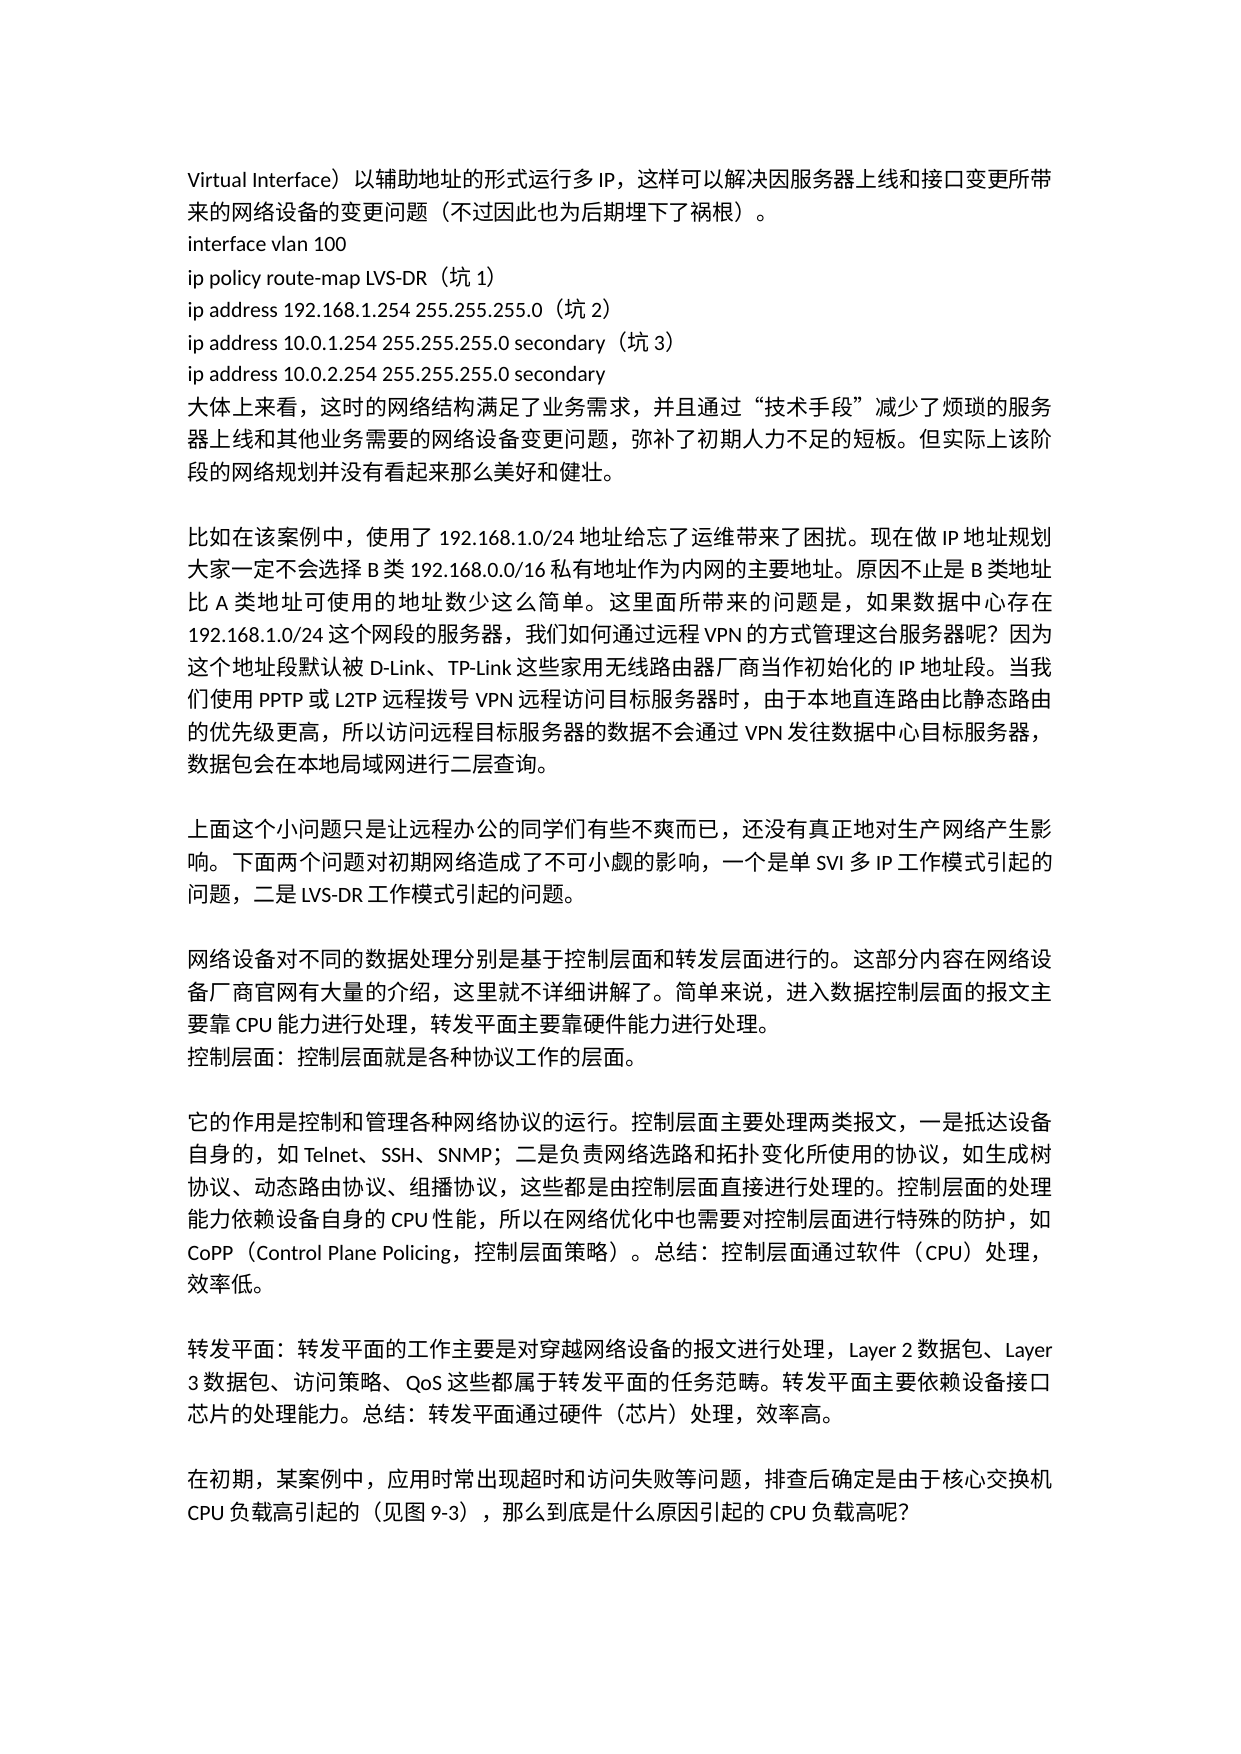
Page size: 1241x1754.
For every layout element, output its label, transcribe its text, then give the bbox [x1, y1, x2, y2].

text 它的作用是控制和管理各种网络协议的运行。控制层面主要处理两类报文，一是抵达设备自身的，如Telnet、SSH、SNMP；二是负责网络选路和拓扑变化所使用的协议，如生成树协议、动态路由协议、组播协议，这些都是由控制层面直接进行处理的。控制层面的处理能力依赖设备自身的CPU性能，所以在网络优化中也需要对控制层面进行特殊的防护，如CoPP（Control Plane Policing，控制层面策略）。总结：控制层面通过软件（CPU）处理，效率低。 [187, 1104, 1053, 1299]
text ip address 10.0.1.254 255.255.255.0 secondary（坑3） [187, 324, 1053, 357]
text ip address 192.168.1.254 255.255.255.0（坑2） [187, 292, 1053, 324]
text 转发平面：转发平面的工作主要是对穿越网络设备的报文进行处理，Layer 2数据包、Layer 3数据包、访问策略、QoS这些都属于转发平面的任务范畴。转发平面主要依赖设备接口芯片的处理能力。总结：转发平面通过硬件（芯片）处理，效率高。 [187, 1332, 1053, 1429]
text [187, 162, 1053, 227]
text 控制层面：控制层面就是各种协议工作的层面。 [187, 1039, 1053, 1072]
text 网络设备对不同的数据处理分别是基于控制层面和转发层面进行的。这部分内容在网络设备厂商官网有大量的介绍，这里就不详细讲解了。简单来说，进入数据控制层面的报文主要靠CPU能力进行处理，转发平面主要靠硬件能力进行处理。 [187, 942, 1053, 1039]
text 比如在该案例中，使用了192.168.1.0/24地址给忘了运维带来了困扰。现在做IP地址规划大家一定不会选择B类192.168.0.0/16私有地址作为内网的主要地址。原因不止是B类地址比A类地址可使用的地址数少这么简单。这里面所带来的问题是，如果数据中心存在192.168.1.0/24这个网段的服务器，我们如何通过远程VPN的方式管理这台服务器呢？因为这个地址段默认被D-Link、TP-Link这些家用无线路由器厂商当作初始化的IP地址段。当我们使用PPTP或L2TP远程拨号VPN远程访问目标服务器时，由于本地直连路由比静态路由的优先级更高，所以访问远程目标服务器的数据不会通过VPN发往数据中心目标服务器，数据包会在本地局域网进行二层查询。 [187, 519, 1053, 779]
text ip address 10.0.2.254 255.255.255.0 secondary [187, 357, 1053, 389]
text 在初期，某案例中，应用时常出现超时和访问失败等问题，排查后确定是由于核心交换机CPU负载高引起的（见图9-3），那么到底是什么原因引起的CPU负载高呢？ [187, 1462, 1053, 1527]
text ip policy route-map LVS-DR（坑1） [187, 259, 1053, 292]
text interface vlan 100 [187, 227, 1053, 259]
text 大体上来看，这时的网络结构满足了业务需求，并且通过“技术手段”减少了烦琐的服务器上线和其他业务需要的网络设备变更问题，弥补了初期人力不足的短板。但实际上该阶段的网络规划并没有看起来那么美好和健壮。 [187, 389, 1053, 487]
text 上面这个小问题只是让远程办公的同学们有些不爽而已，还没有真正地对生产网络产生影响。下面两个问题对初期网络造成了不可小觑的影响，一个是单SVI多IP工作模式引起的问题，二是LVS-DR工作模式引起的问题。 [187, 812, 1053, 909]
